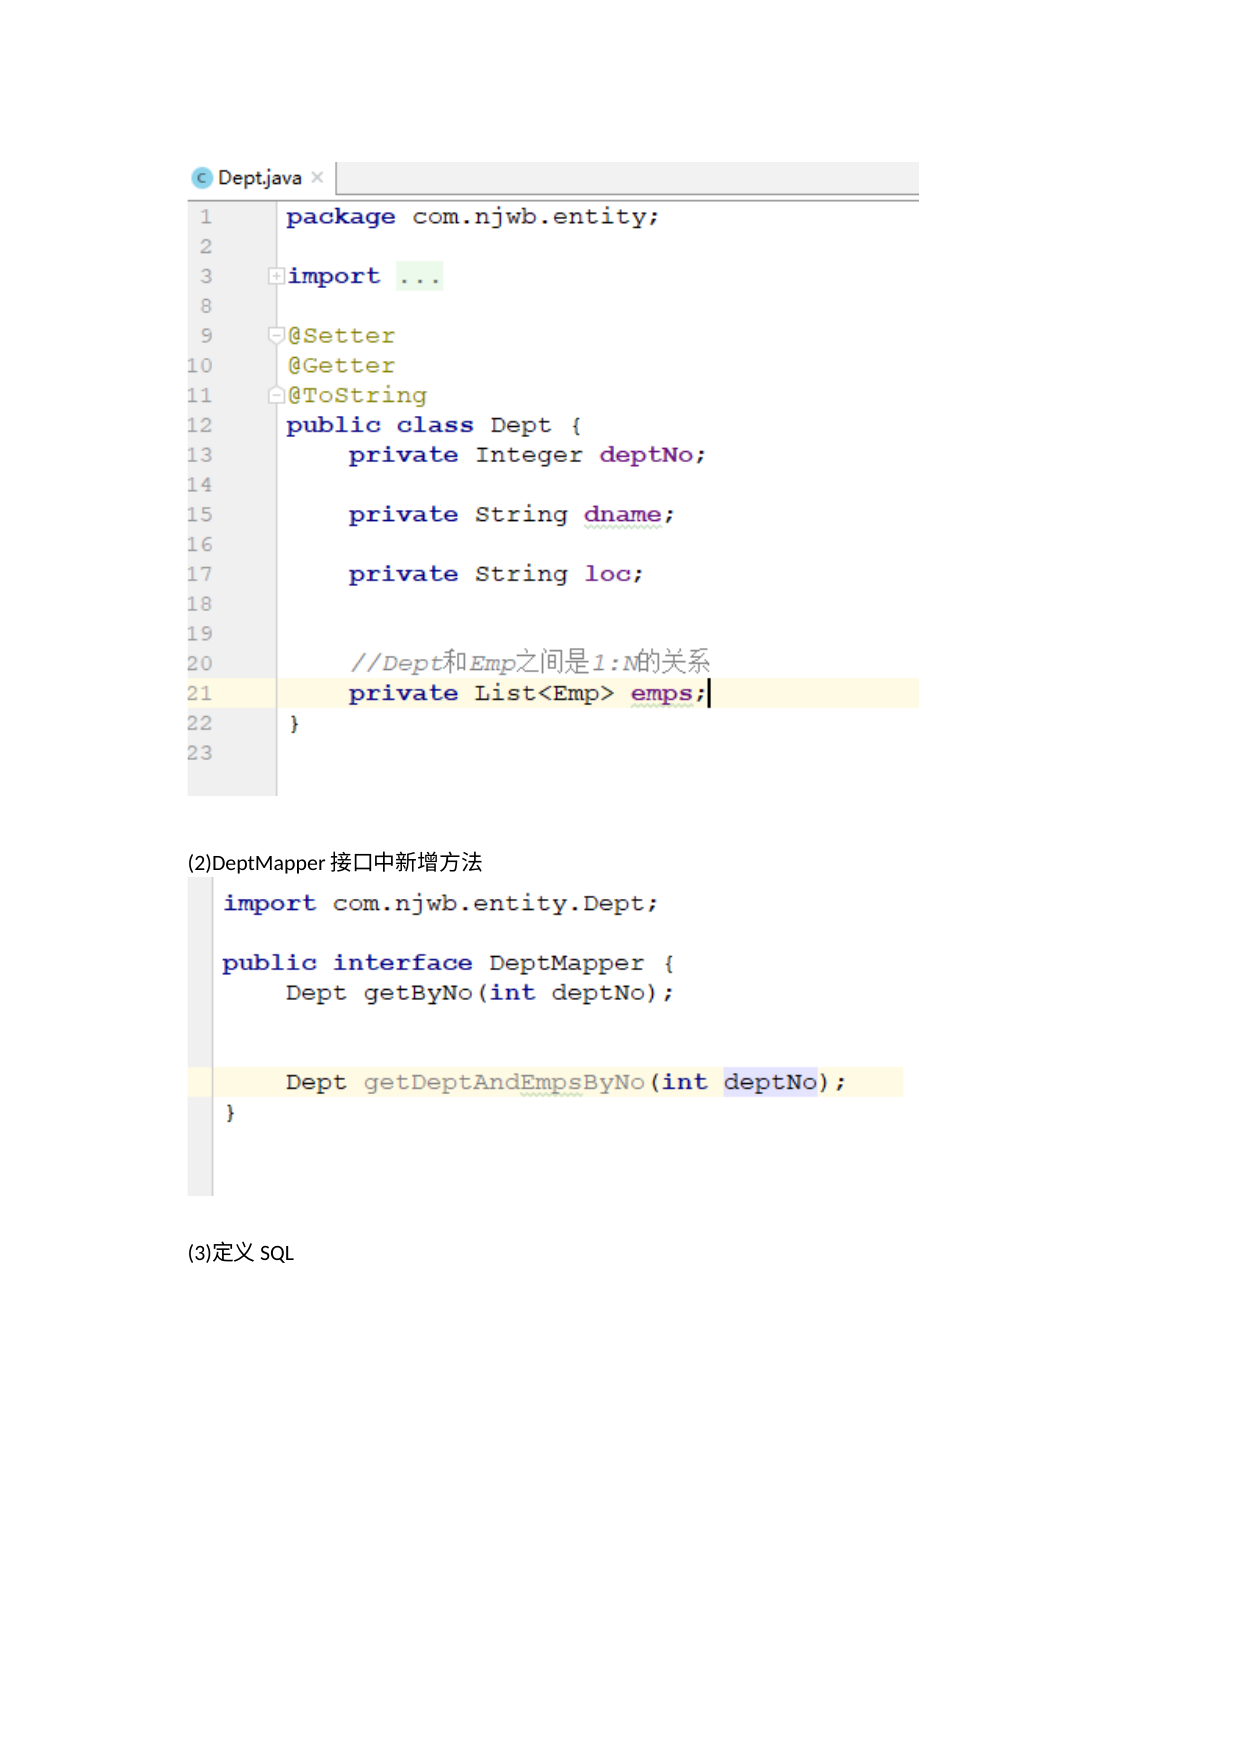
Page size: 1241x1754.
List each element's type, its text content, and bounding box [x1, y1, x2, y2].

text (3)定义SQL [187, 1234, 1053, 1267]
picture [187, 877, 904, 1196]
text (2)DeptMapper接口中新增方法 [187, 844, 1053, 877]
picture [187, 162, 919, 796]
